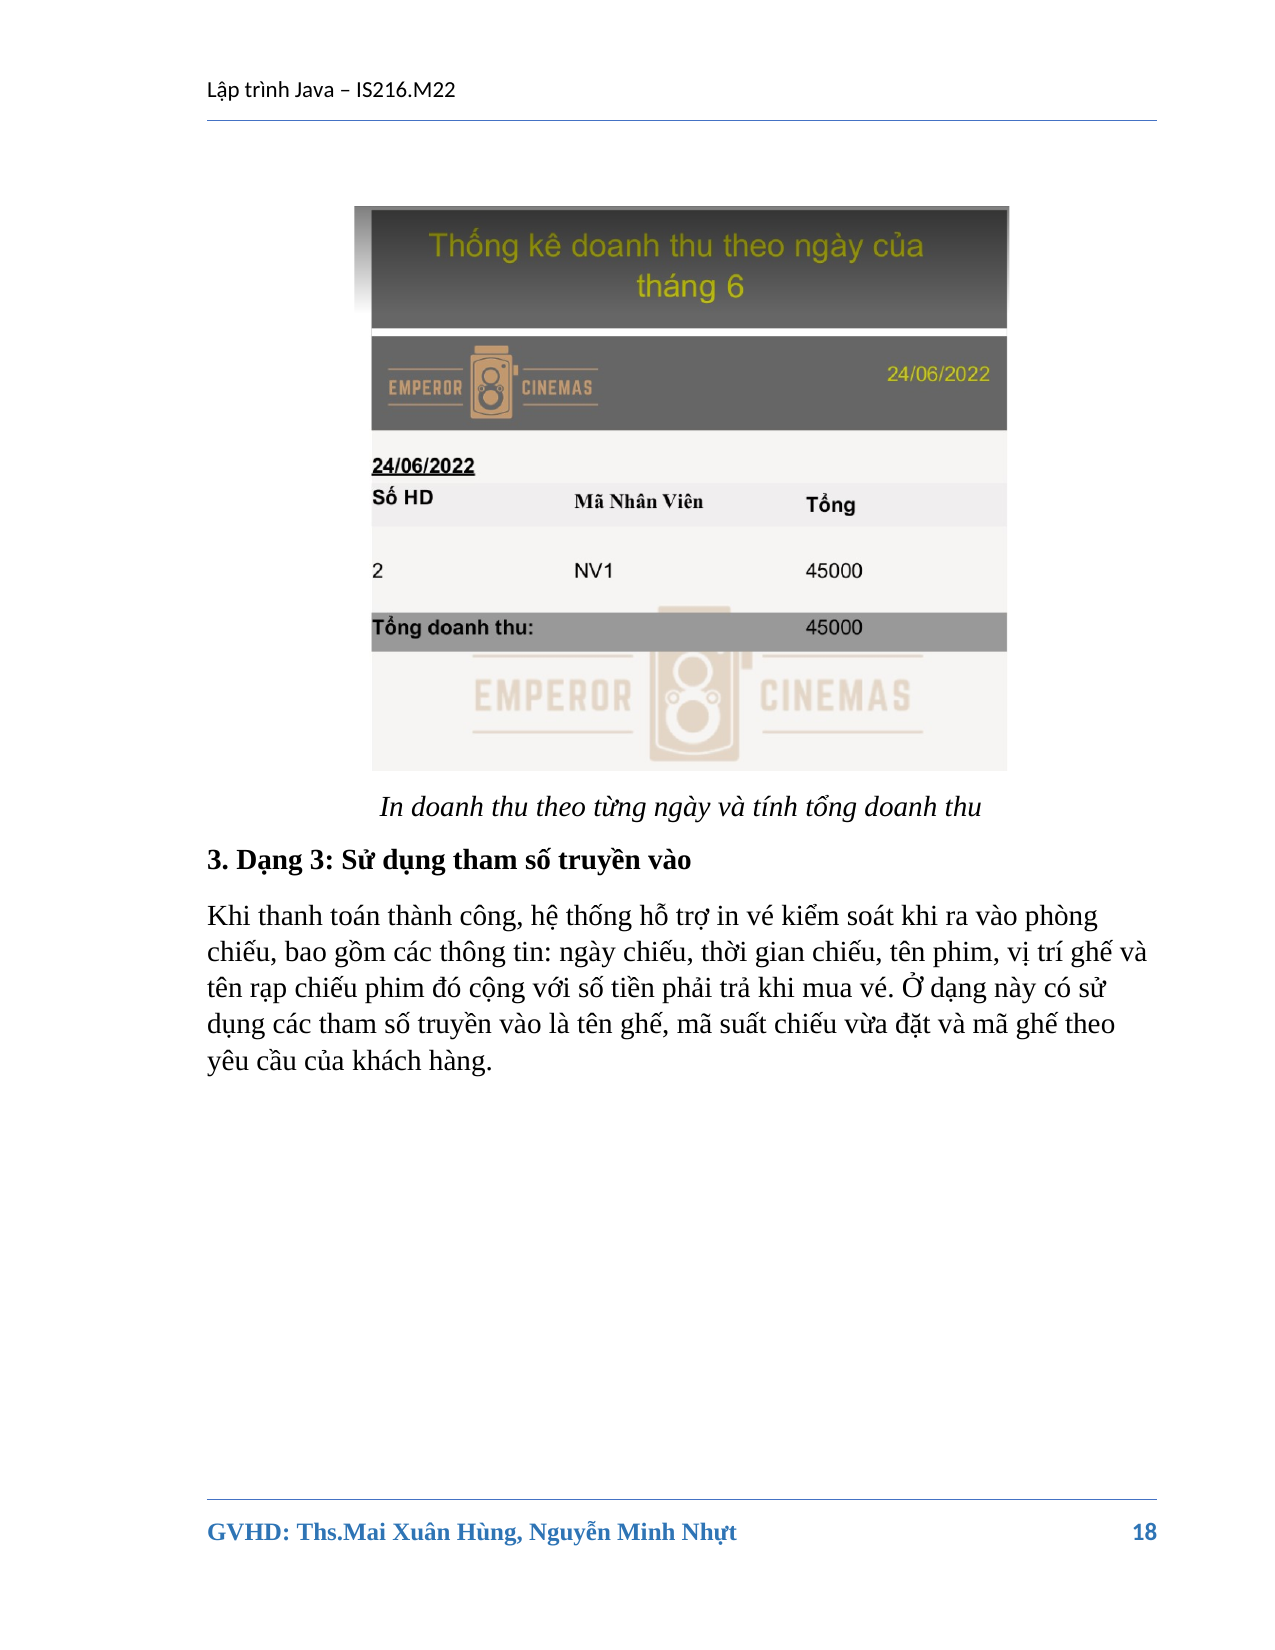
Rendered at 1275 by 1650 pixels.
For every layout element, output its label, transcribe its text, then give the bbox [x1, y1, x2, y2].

picture [354, 206, 1010, 771]
text Khi thanh toán thành công, hệ thống hỗ trợ in vé kiểm soát khi ra vào phòng chiếu, bao gồm các thông tin: ngày chiếu, thời gian chiếu, tên phim, vị trí ghế và tên rạp chiếu phim đó cộng với số tiền phải trả khi mua vé. Ở dạng này có sử dụng các tham số truyền vào là tên ghế, mã suất chiếu vừa đặt và mã ghế theo yêu cầu của khách hàng. [207, 898, 1157, 1076]
subtitle 3. Dạng 3: Sử dụng tham số truyền vào [207, 842, 1157, 876]
text In doanh thu theo từng ngày và tính tổng doanh thu [207, 789, 1157, 823]
